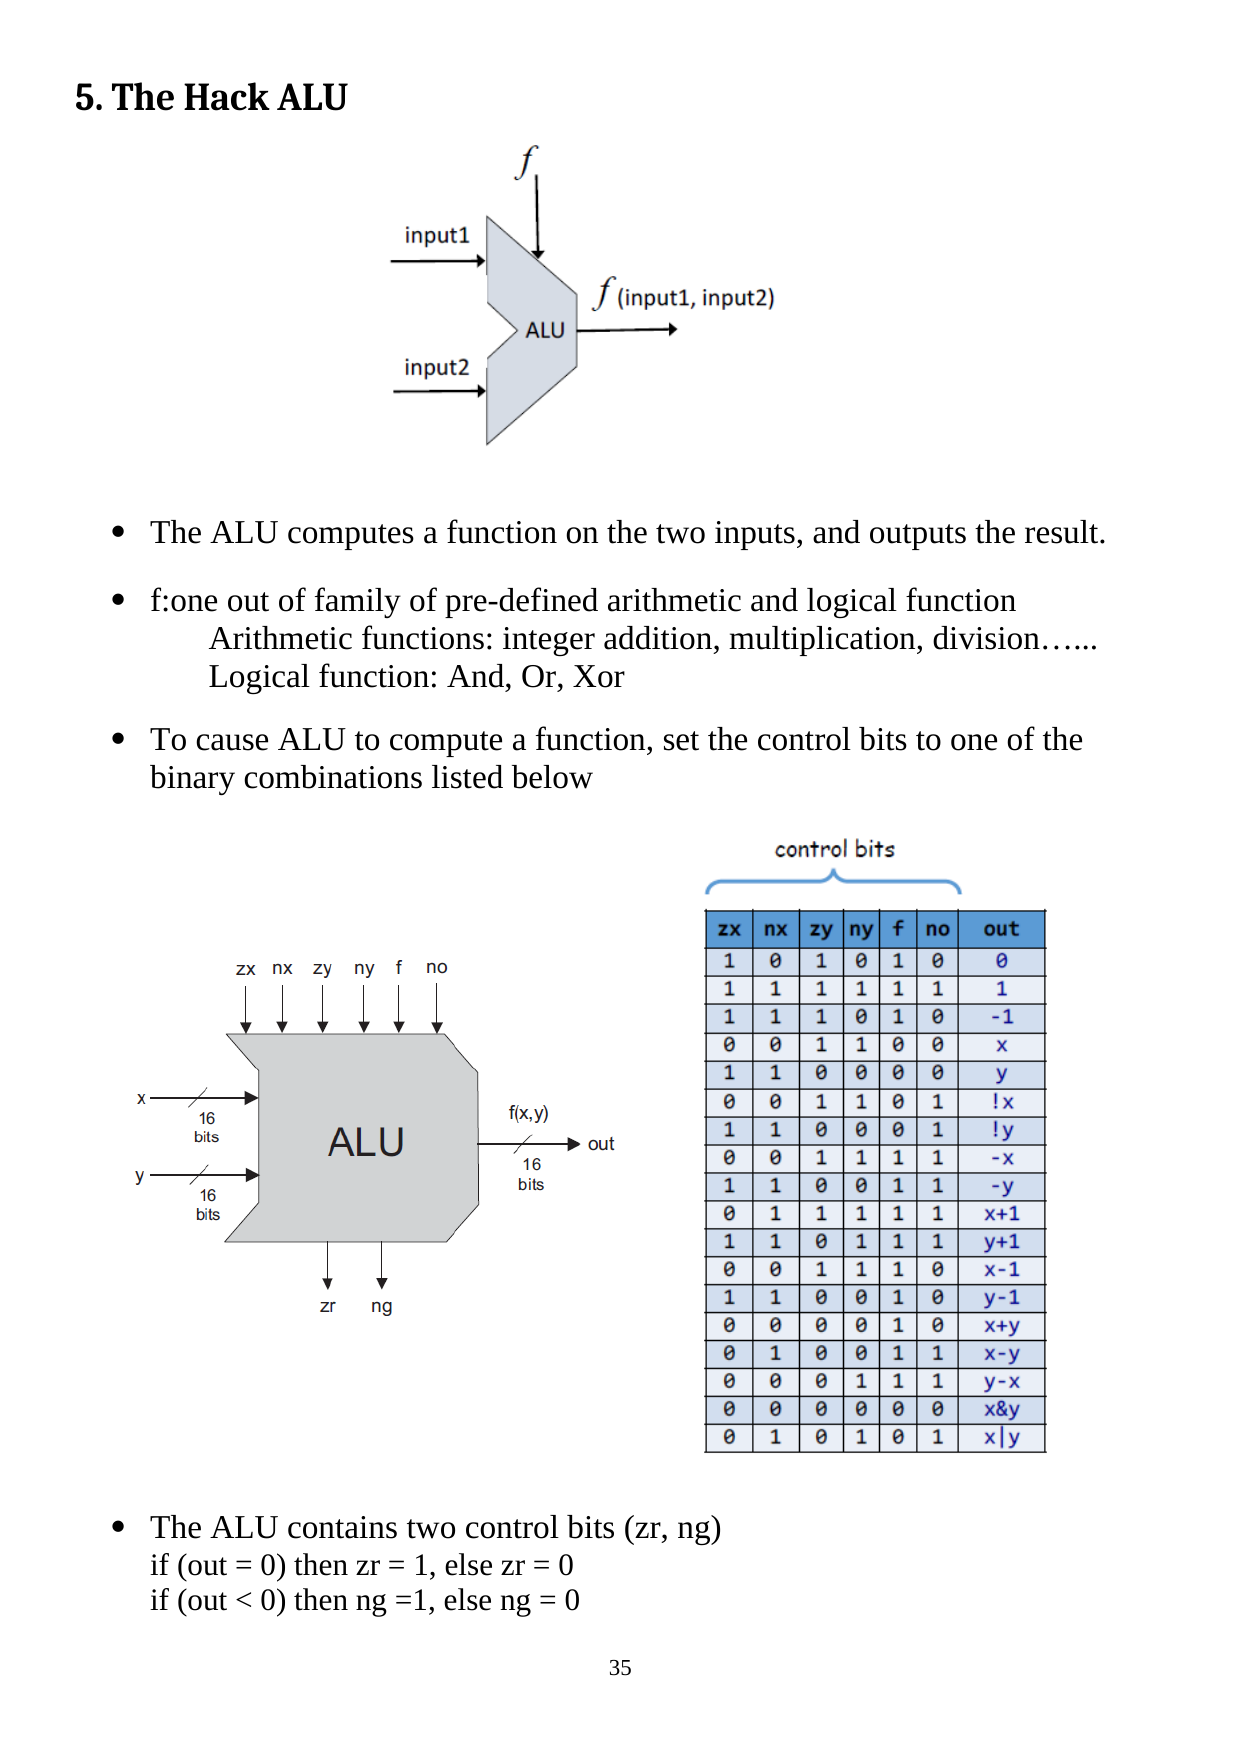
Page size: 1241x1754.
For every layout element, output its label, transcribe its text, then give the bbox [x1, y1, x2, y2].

picture [81, 934, 642, 1337]
list f:one out of family of pre-defined arithmetic and logical function [112, 580, 1165, 618]
list if (out < 0) then ng =1, else ng = 0 [150, 1582, 1165, 1618]
picture [364, 131, 785, 448]
list if (out = 0) then zr = 1, else zr = 0 [150, 1546, 1165, 1582]
list The ALU computes a function on the two inputs, and outputs the result. [112, 513, 1165, 551]
list The ALU contains two control bits (zr, ng) [112, 1507, 1165, 1546]
picture [667, 828, 1087, 1469]
list Arithmetic functions: integer addition, multiplication, division…... [150, 618, 1165, 656]
text 5. The Hack ALU [75, 75, 1165, 121]
list To cause ALU to compute a function, set the control bits to one of the binary combinations listed below [112, 719, 1165, 795]
list Logical function: And, Or, Xor [150, 656, 1165, 695]
